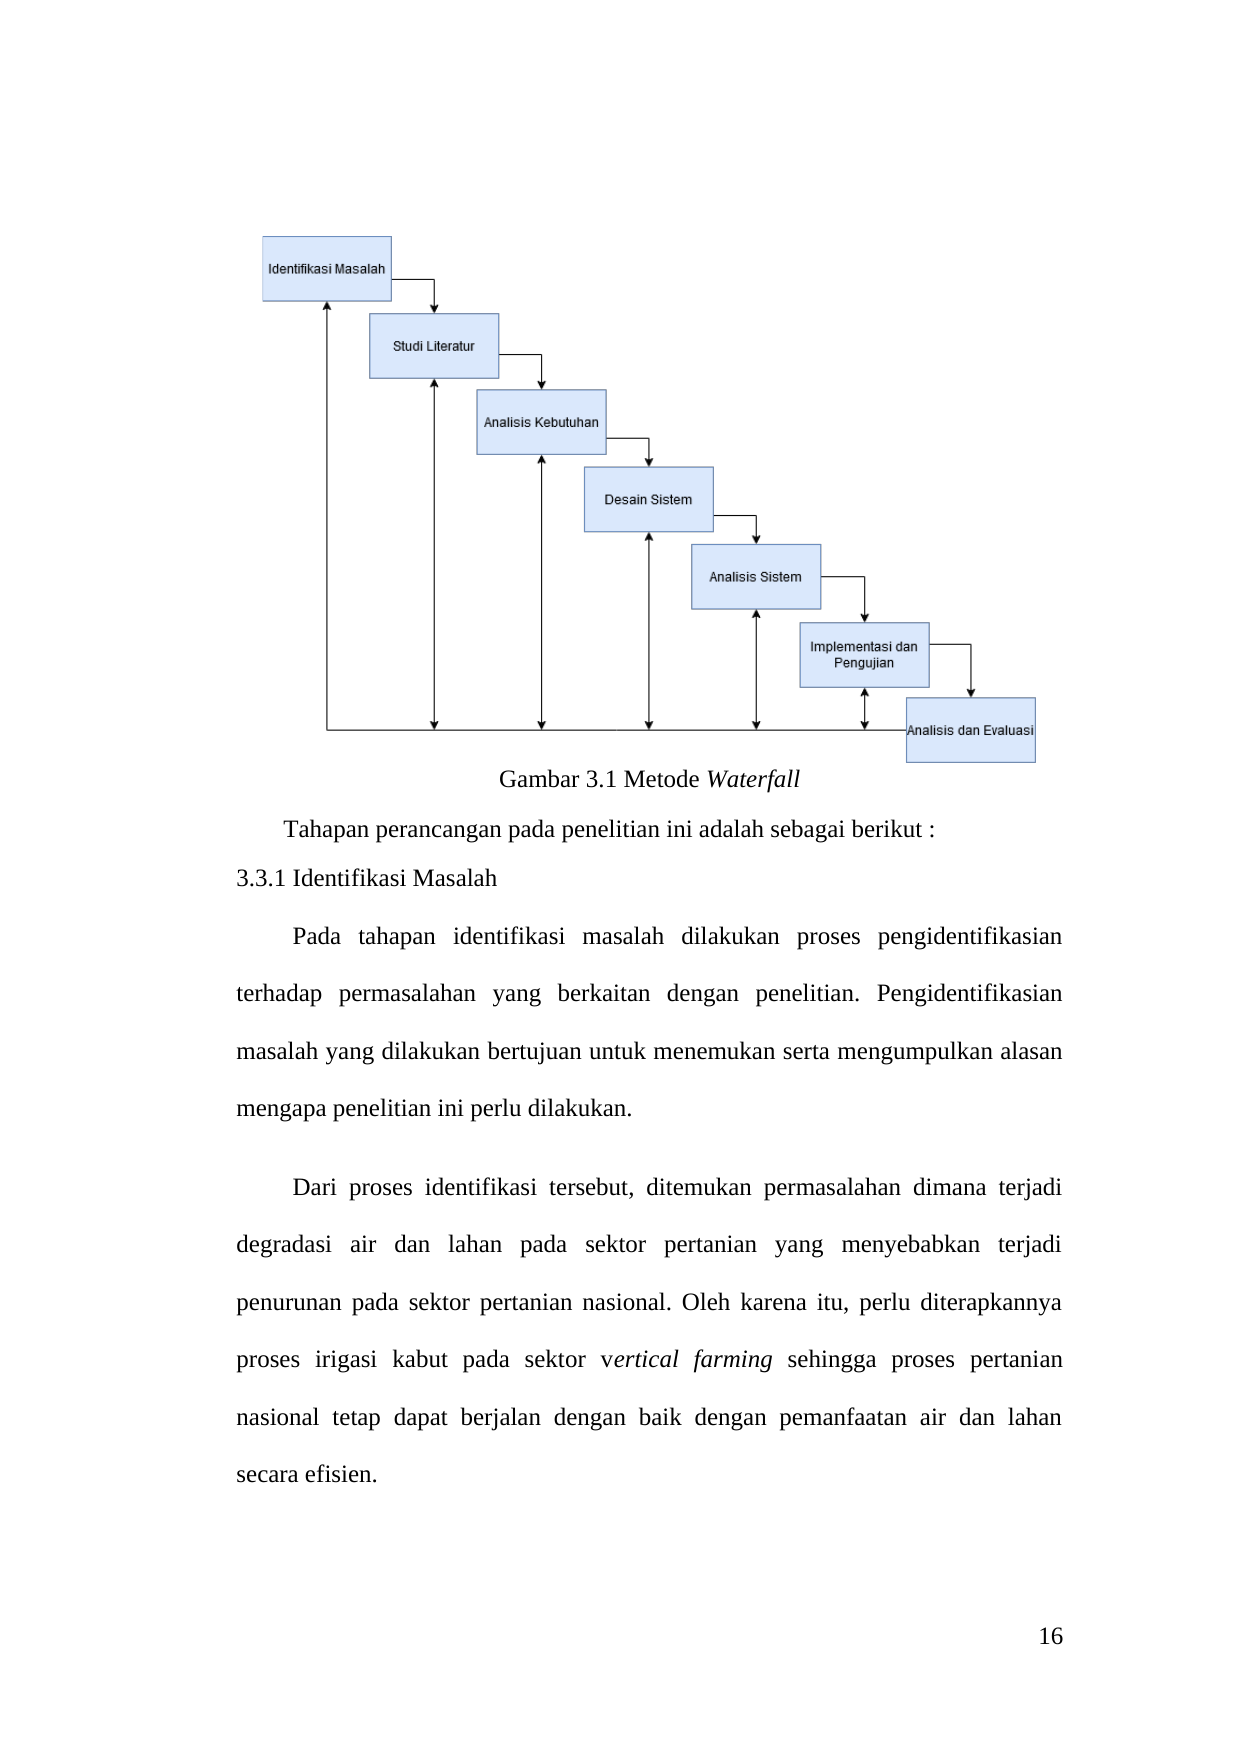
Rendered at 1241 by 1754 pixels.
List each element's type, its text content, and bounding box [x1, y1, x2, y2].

text Gambar 3.1 Metode Waterfall [236, 764, 1063, 793]
subtitle 3.3.1 Identifikasi Masalah [236, 863, 1063, 892]
picture [262, 236, 1037, 764]
text Tahapan perancangan pada penelitian ini adalah sebagai berikut : [236, 814, 1063, 842]
text Dari proses identifikasi tersebut, ditemukan permasalahan dimana terjadi degradasi air dan lahan pada sektor pertanian yang menyebabkan terjadi penurunan pada sektor pertanian nasional. Oleh karena itu, perlu diterapkannya proses irigasi kabut pada sektor vertical farming sehingga proses pertanian nasional tetap dapat berjalan dengan baik dengan pemanfaatan air dan lahan secara efisien. [236, 1172, 1063, 1488]
text Pada tahapan identifikasi masalah dilakukan proses pengidentifikasian terhadap permasalahan yang berkaitan dengan penelitian. Pengidentifikasian masalah yang dilakukan bertujuan untuk menemukan serta mengumpulkan alasan mengapa penelitian ini perlu dilakukan. [236, 921, 1063, 1122]
